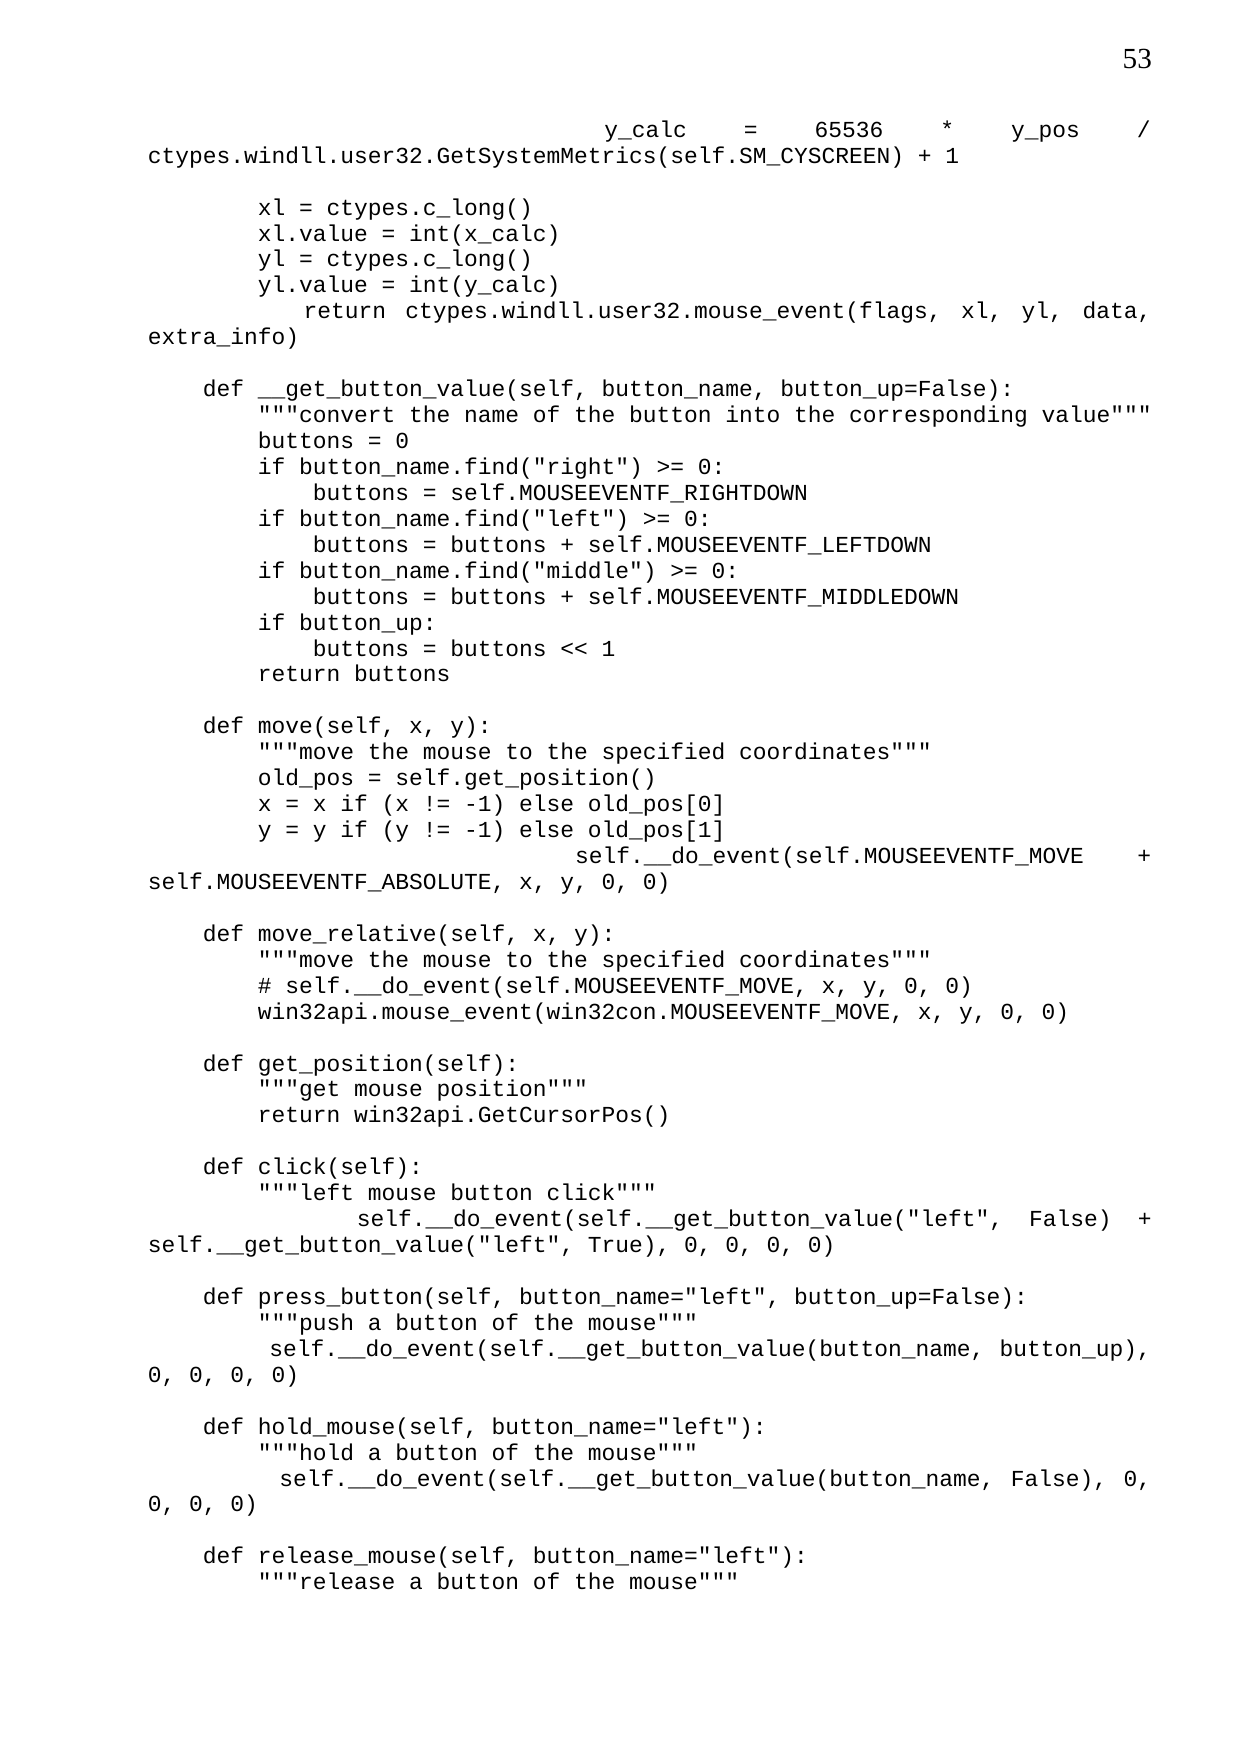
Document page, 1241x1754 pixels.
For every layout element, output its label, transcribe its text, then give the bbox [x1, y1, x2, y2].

text self.__do_event(self.MOUSEEVENTF_MOVE + self.MOUSEEVENTF_ABSOLUTE, x, y, 0, 0) [148, 844, 1152, 896]
text buttons = 0 [148, 429, 1152, 455]
text """hold a button of the mouse""" [148, 1441, 1152, 1467]
text def click(self): [148, 1156, 1152, 1182]
text # self.__do_event(self.MOUSEEVENTF_MOVE, x, y, 0, 0) [148, 974, 1152, 1000]
text """move the mouse to the specified coordinates""" [148, 948, 1152, 974]
text """push a button of the mouse""" [148, 1311, 1152, 1337]
text if button_name.find("left") >= 0: [148, 507, 1152, 533]
text """convert the name of the button into the corresponding value""" [148, 403, 1152, 429]
text xl = ctypes.c_long() [148, 196, 1152, 222]
text self.__do_event(self.__get_button_value("left", False) + self.__get_button_value("left", True), 0, 0, 0, 0) [148, 1207, 1152, 1259]
text y = y if (y != -1) else old_pos[1] [148, 818, 1152, 844]
text return ctypes.windll.user32.mouse_event(flags, xl, yl, data, extra_info) [148, 300, 1152, 352]
text def move(self, x, y): [148, 715, 1152, 741]
text def release_mouse(self, button_name="left"): [148, 1545, 1152, 1571]
text old_pos = self.get_position() [148, 767, 1152, 792]
text """get mouse position""" [148, 1078, 1152, 1104]
text """left mouse button click""" [148, 1182, 1152, 1207]
text win32api.mouse_event(win32con.MOUSEEVENTF_MOVE, x, y, 0, 0) [148, 1000, 1152, 1026]
text def move_relative(self, x, y): [148, 922, 1152, 948]
text if button_name.find("right") >= 0: [148, 455, 1152, 481]
text self.__do_event(self.__get_button_value(button_name, False), 0, 0, 0, 0) [148, 1467, 1152, 1519]
text """move the mouse to the specified coordinates""" [148, 741, 1152, 767]
text buttons = buttons + self.MOUSEEVENTF_LEFTDOWN [148, 533, 1152, 559]
text x = x if (x != -1) else old_pos[0] [148, 792, 1152, 818]
text buttons = buttons + self.MOUSEEVENTF_MIDDLEDOWN [148, 585, 1152, 611]
text return win32api.GetCursorPos() [148, 1104, 1152, 1130]
text buttons = buttons << 1 [148, 637, 1152, 663]
text def __get_button_value(self, button_name, button_up=False): [148, 377, 1152, 403]
text xl.value = int(x_calc) [148, 222, 1152, 248]
text def hold_mouse(self, button_name="left"): [148, 1415, 1152, 1441]
text yl.value = int(y_calc) [148, 274, 1152, 300]
text if button_up: [148, 611, 1152, 637]
text def press_button(self, button_name="left", button_up=False): [148, 1285, 1152, 1311]
text return buttons [148, 663, 1152, 689]
text self.__do_event(self.__get_button_value(button_name, button_up), 0, 0, 0, 0) [148, 1337, 1152, 1389]
text buttons = self.MOUSEEVENTF_RIGHTDOWN [148, 481, 1152, 507]
text yl = ctypes.c_long() [148, 248, 1152, 274]
text """release a button of the mouse""" [148, 1571, 1152, 1597]
text if button_name.find("middle") >= 0: [148, 559, 1152, 585]
text def get_position(self): [148, 1052, 1152, 1078]
text y_calc = 65536 * y_pos / ctypes.windll.user32.GetSystemMetrics(self.SM_CYSCREEN) + 1 [148, 118, 1152, 170]
